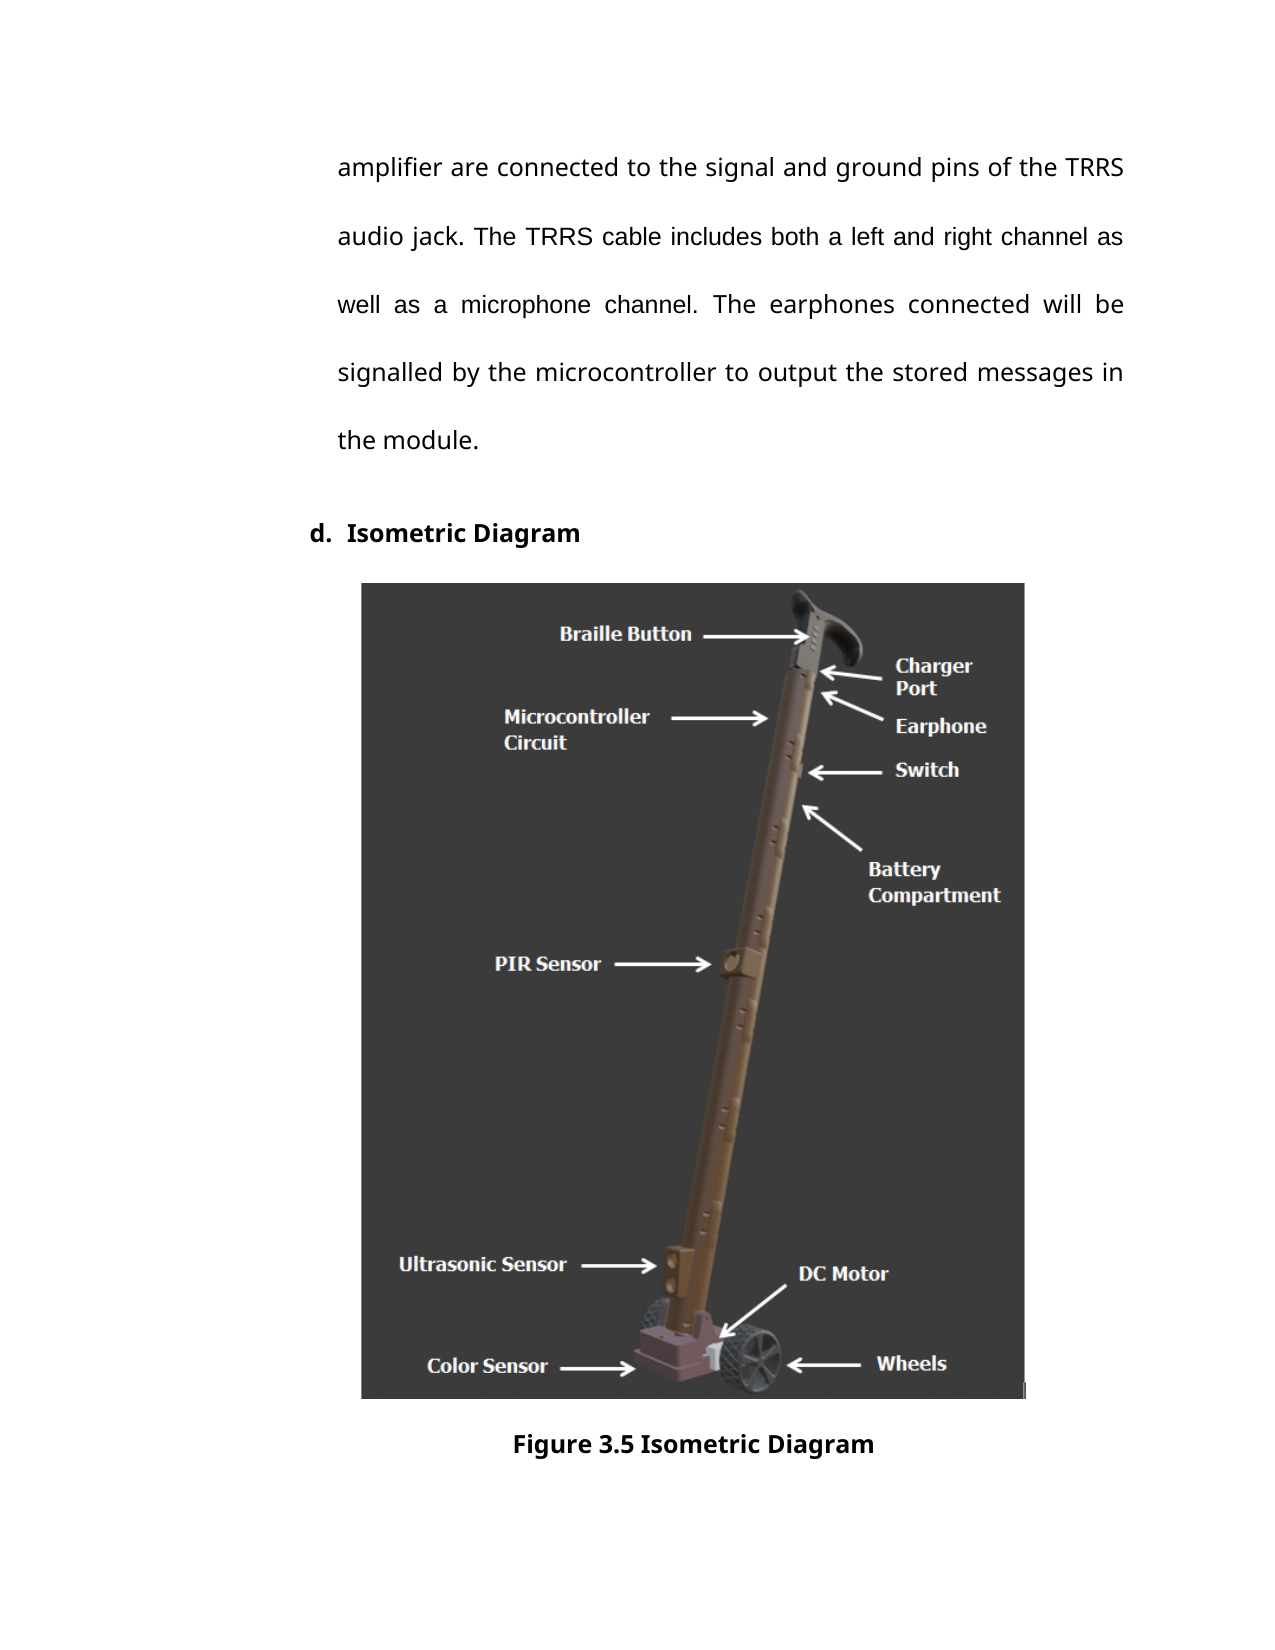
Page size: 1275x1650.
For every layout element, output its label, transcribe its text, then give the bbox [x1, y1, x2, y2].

text Figure 3.5 Isometric Diagram [262, 1426, 1125, 1460]
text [337, 150, 1125, 300]
picture [361, 583, 1027, 1399]
list Isometric Diagram [309, 516, 1125, 550]
